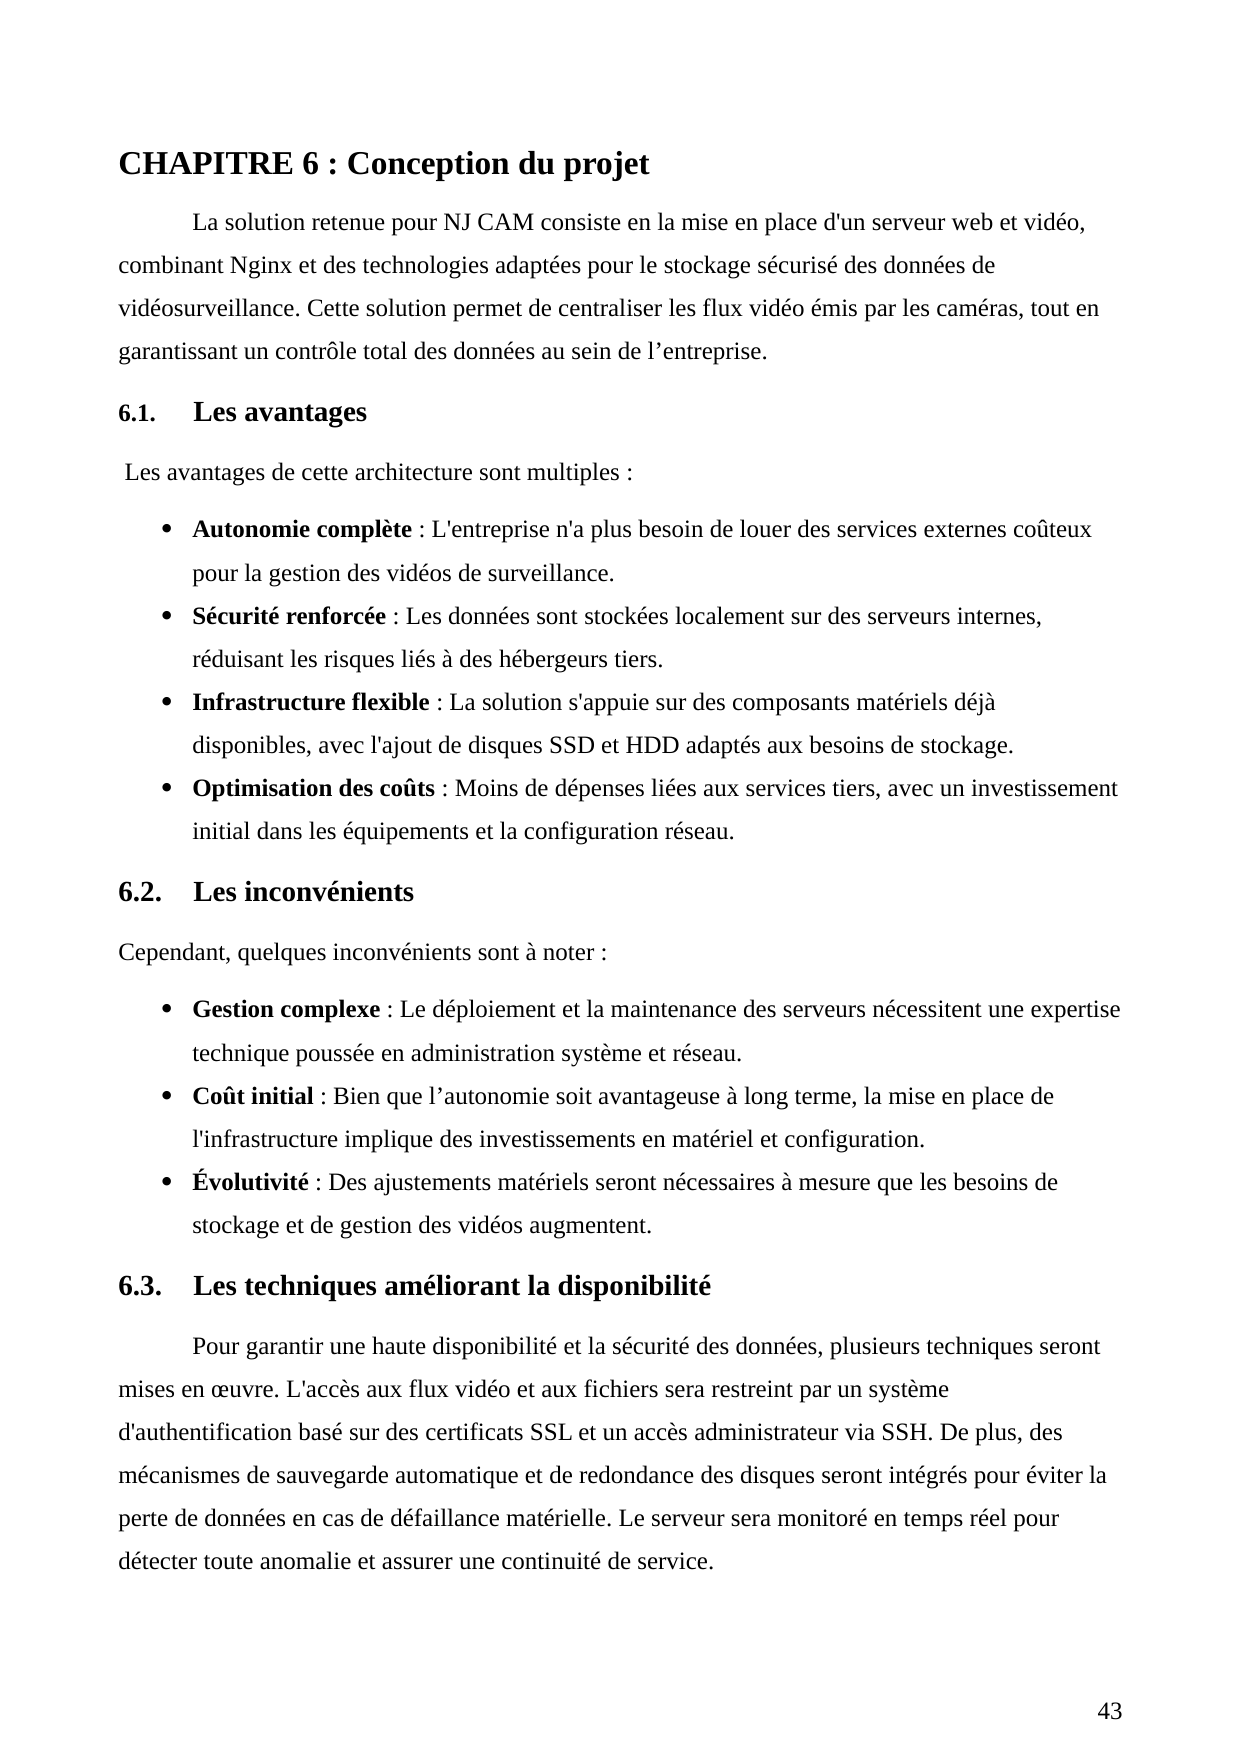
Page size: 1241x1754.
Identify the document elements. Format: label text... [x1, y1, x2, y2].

subtitle CHAPITRE 6 : Conception du projet [118, 143, 1122, 181]
list Coût initial : Bien que l’autonomie soit avantageuse à long terme, la mise en place de l'infrastructure implique des investissements en matériel et configuration. [162, 1081, 1122, 1153]
list Gestion complexe : Le déploiement et la maintenance des serveurs nécessitent une expertise technique poussée en administration système et réseau. [162, 994, 1122, 1066]
subtitle Les avantages [118, 394, 1122, 427]
list Infrastructure flexible : La solution s'appuie sur des composants matériels déjà disponibles, avec l'ajout de disques SSD et HDD adaptés aux besoins de stockage. [162, 687, 1122, 759]
text La solution retenue pour NJ CAM consiste en la mise en place d'un serveur web et vidéo, combinant Nginx et des technologies adaptées pour le stockage sécurisé des données de vidéosurveillance. Cette solution permet de centraliser les flux vidéo émis par les caméras, tout en garantissant un contrôle total des données au sein de l’entreprise. [118, 207, 1122, 365]
list Autonomie complète : L'entreprise n'a plus besoin de louer des services externes coûteux pour la gestion des vidéos de surveillance. [162, 514, 1122, 586]
text Les avantages de cette architecture sont multiples : [118, 457, 1122, 486]
list Évolutivité : Des ajustements matériels seront nécessaires à mesure que les besoins de stockage et de gestion des vidéos augmentent. [162, 1167, 1122, 1239]
text Pour garantir une haute disponibilité et la sécurité des données, plusieurs techniques seront mises en œuvre. L'accès aux flux vidéo et aux fichiers sera restreint par un système d'authentification basé sur des certificats SSL et un accès administrateur via SSH. De plus, des mécanismes de sauvegarde automatique et de redondance des disques seront intégrés pour éviter la perte de données en cas de défaillance matérielle. Le serveur sera monitoré en temps réel pour détecter toute anomalie et assurer une continuité de service. [118, 1331, 1122, 1575]
text Cependant, quelques inconvénients sont à noter : [118, 937, 1122, 966]
subtitle Les techniques améliorant la disponibilité [118, 1268, 1122, 1301]
list Sécurité renforcée : Les données sont stockées localement sur des serveurs internes, réduisant les risques liés à des hébergeurs tiers. [162, 601, 1122, 673]
subtitle Les inconvénients [118, 874, 1122, 908]
list Optimisation des coûts : Moins de dépenses liées aux services tiers, avec un investissement initial dans les équipements et la configuration réseau. [162, 773, 1122, 845]
